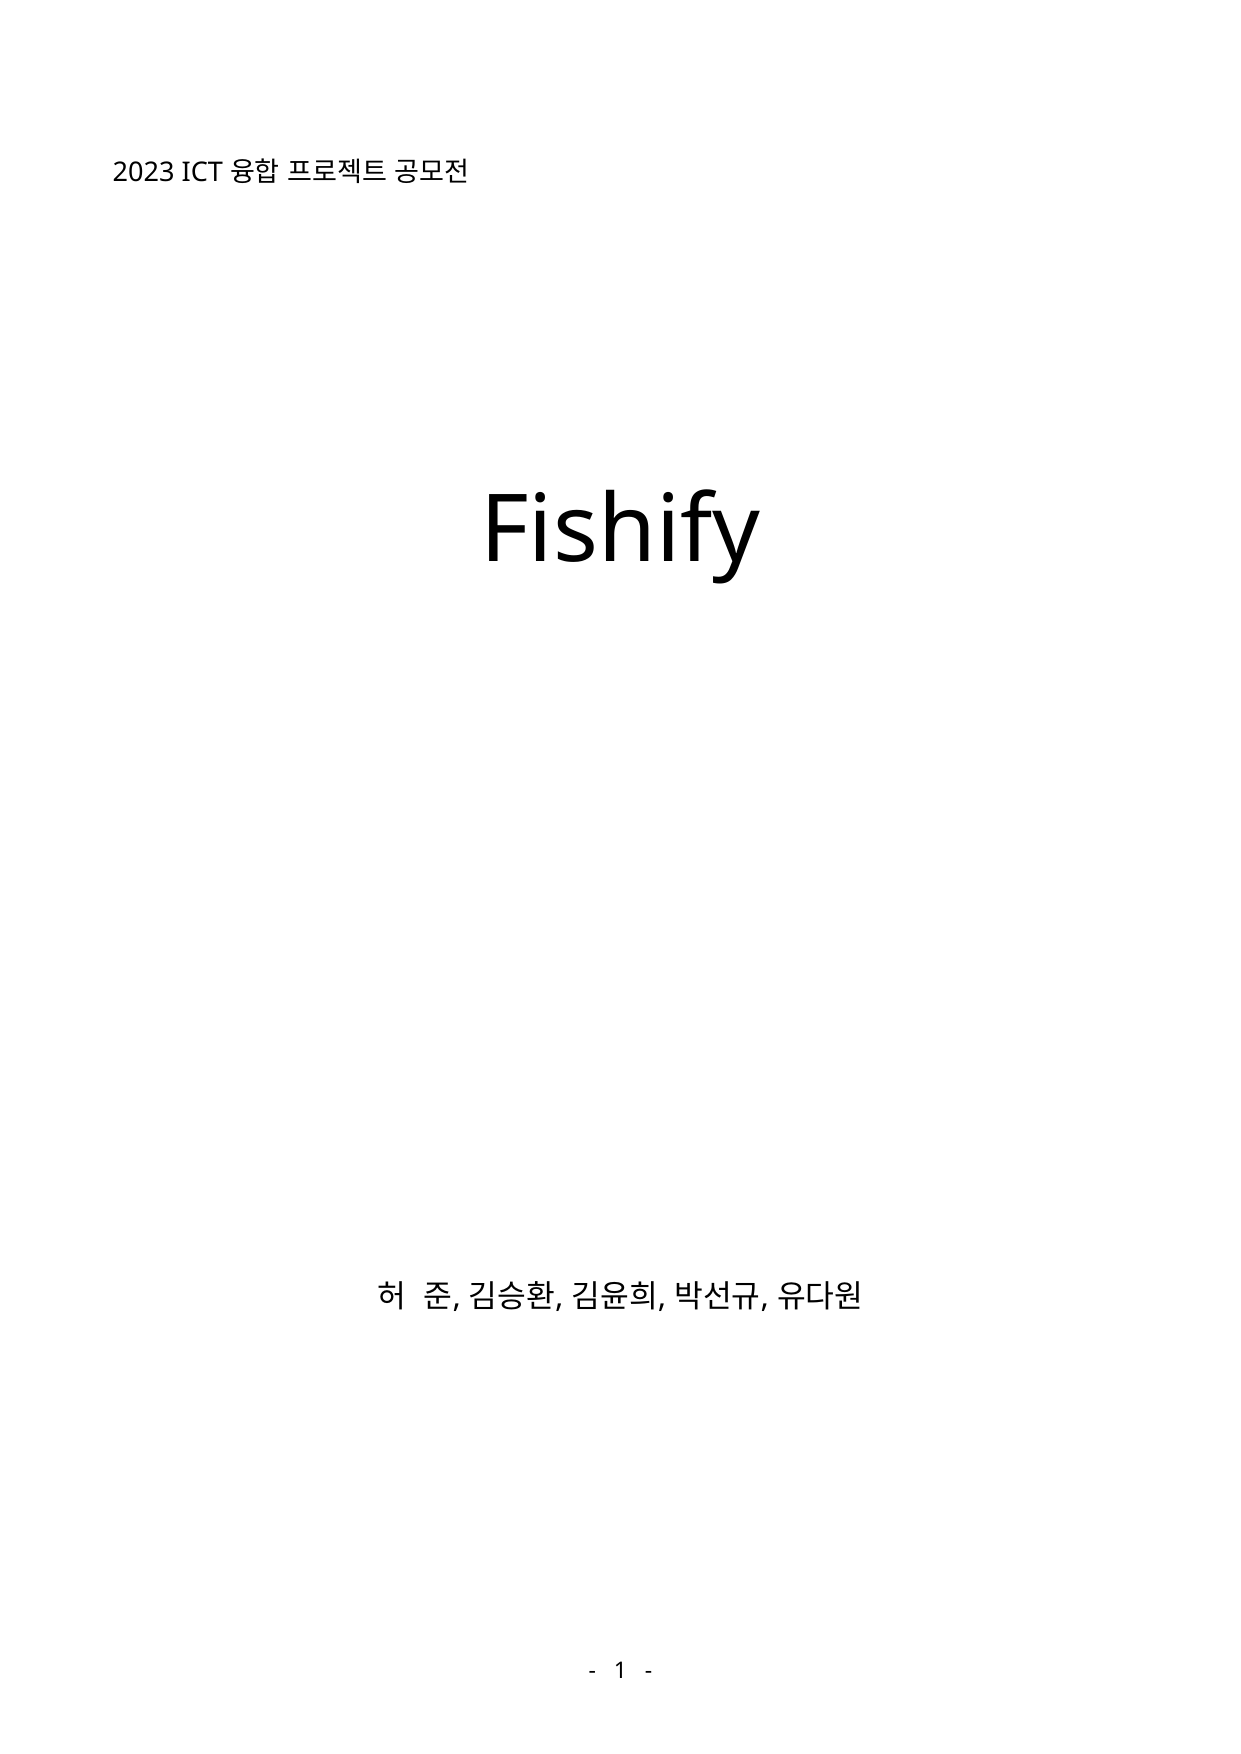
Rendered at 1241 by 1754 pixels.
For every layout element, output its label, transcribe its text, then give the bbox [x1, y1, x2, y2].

text 허 준, 김승환, 김윤희, 박선규, 유다원 [112, 1271, 1128, 1317]
text Fishify [112, 461, 1128, 589]
text 2023 ICT 융합 프로젝트 공모전 [112, 150, 1128, 189]
